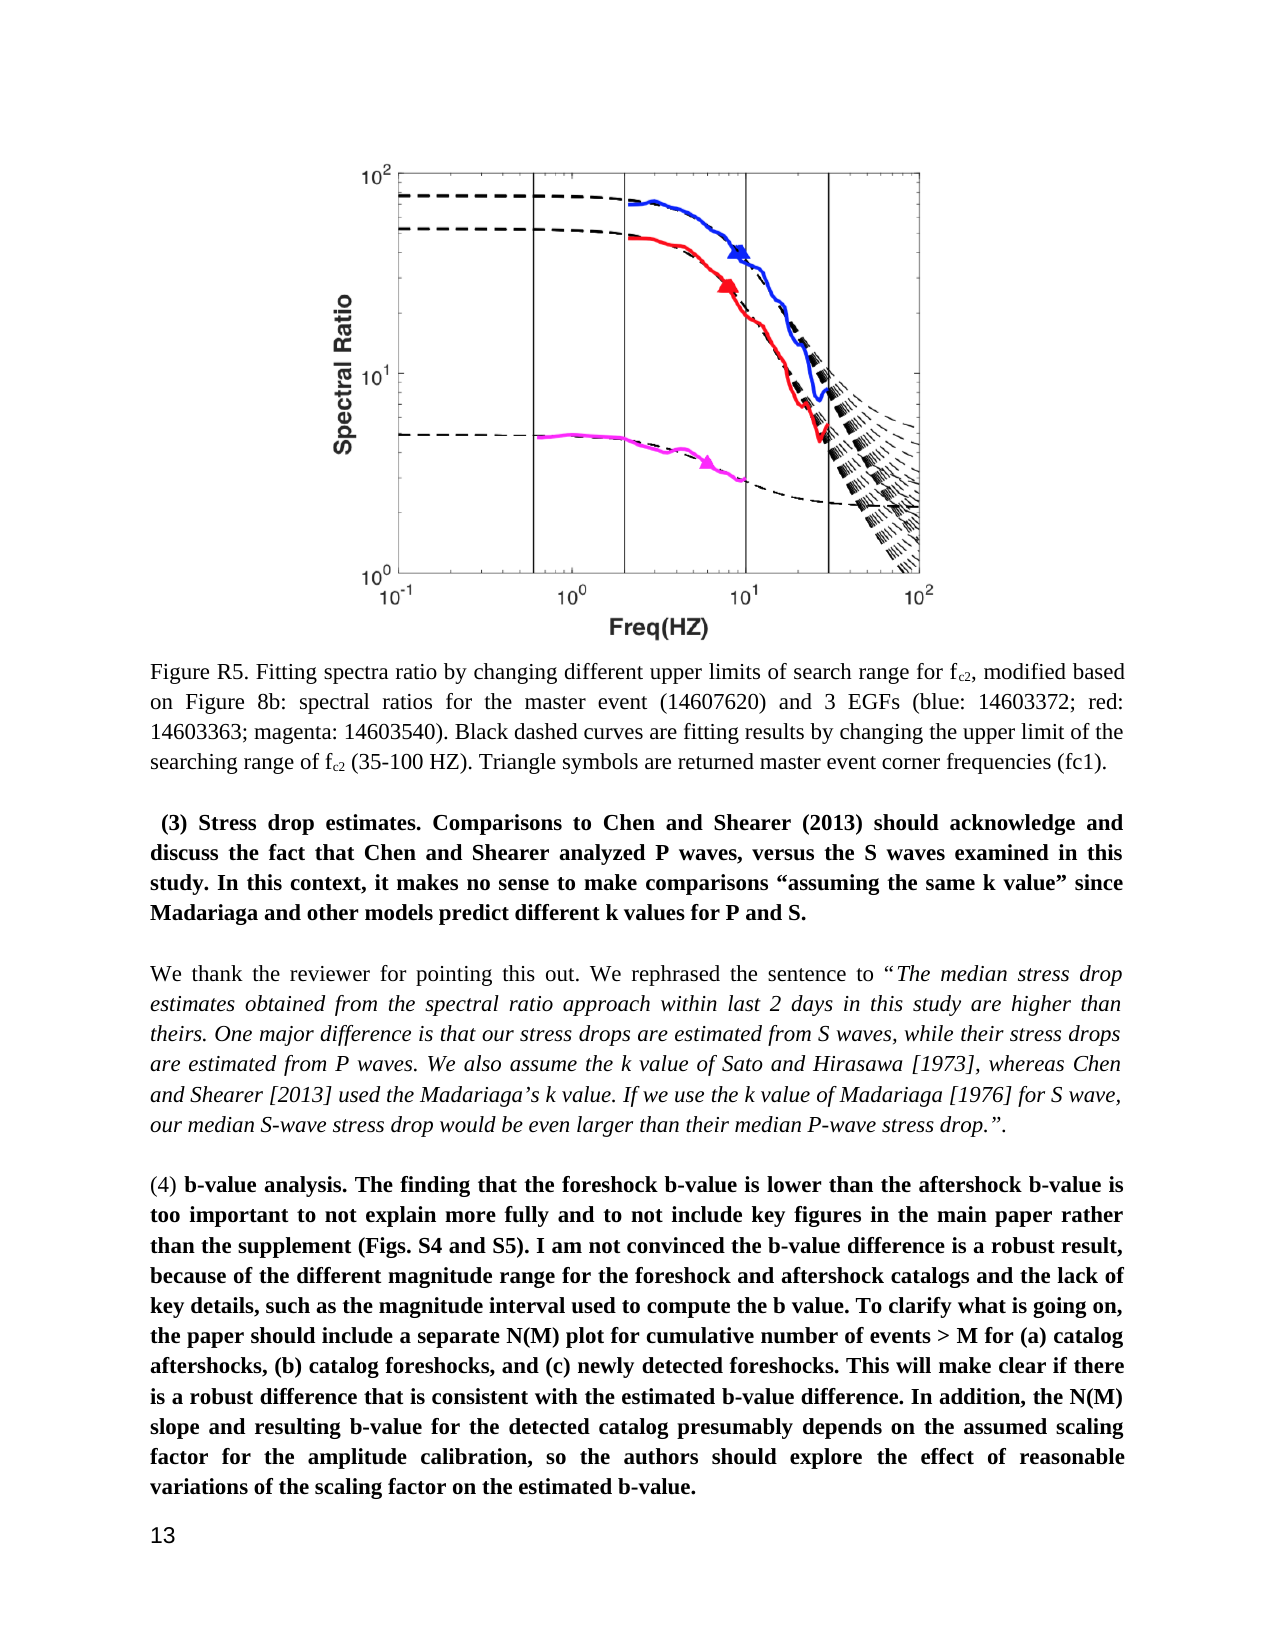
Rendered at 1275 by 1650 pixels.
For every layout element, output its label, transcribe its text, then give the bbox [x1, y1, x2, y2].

text Figure R5. Fitting spectra ratio by changing different upper limits of search range for fc2, modified based on Figure 8b: spectral ratios for the master event (14607620) and 3 EGFs (blue: 14603372; red: 14603363; magenta: 14603540). Black dashed curves are fitting results by changing the upper limit of the searching range of fc2 (35-100 HZ). Triangle symbols are returned master event corner frequencies (fc1). [150, 658, 1125, 775]
picture [318, 150, 957, 654]
text (4) b-value analysis. The finding that the foreshock b-value is lower than the aftershock b-value is too important to not explain more fully and to not include key figures in the main paper rather than the supplement (Figs. S4 and S5). I am not convinced the b-value difference is a robust result, because of the different magnitude range for the foreshock and aftershock catalogs and the lack of key details, such as the magnitude interval used to compute the b value. To clarify what is going on, the paper should include a separate N(M) plot for cumulative number of events > M for (a) catalog aftershocks, (b) catalog foreshocks, and (c) newly detected foreshocks. This will make clear if there is a robust difference that is consistent with the estimated b-value difference. In addition, the N(M) slope and resulting b-value for the detected catalog presumably depends on the assumed scaling factor for the amplitude calibration, so the authors should explore the effect of reasonable variations of the scaling factor on the estimated b-value. [150, 1171, 1125, 1500]
text We thank the reviewer for pointing this out. We rephrased the sentence to “The median stress drop estimates obtained from the spectral ratio approach within last 2 days in this study are higher than theirs. One major difference is that our stress drops are estimated from S waves, while their stress drops are estimated from P waves. We also assume the k value of Sato and Hirasawa [1973], whereas Chen and Shearer [2013] used the Madariaga’s k value. If we use the k value of Madariaga [1976] for S wave, our median S-wave stress drop would be even larger than their median P-wave stress drop.”. [150, 960, 1125, 1137]
text (3) Stress drop estimates. Comparisons to Chen and Shearer (2013) should acknowledge and discuss the fact that Chen and Shearer analyzed P waves, versus the S waves examined in this study. In this context, it makes no sense to make comparisons “assuming the same k value” since Madariaga and other models predict different k values for P and S. [150, 809, 1125, 926]
